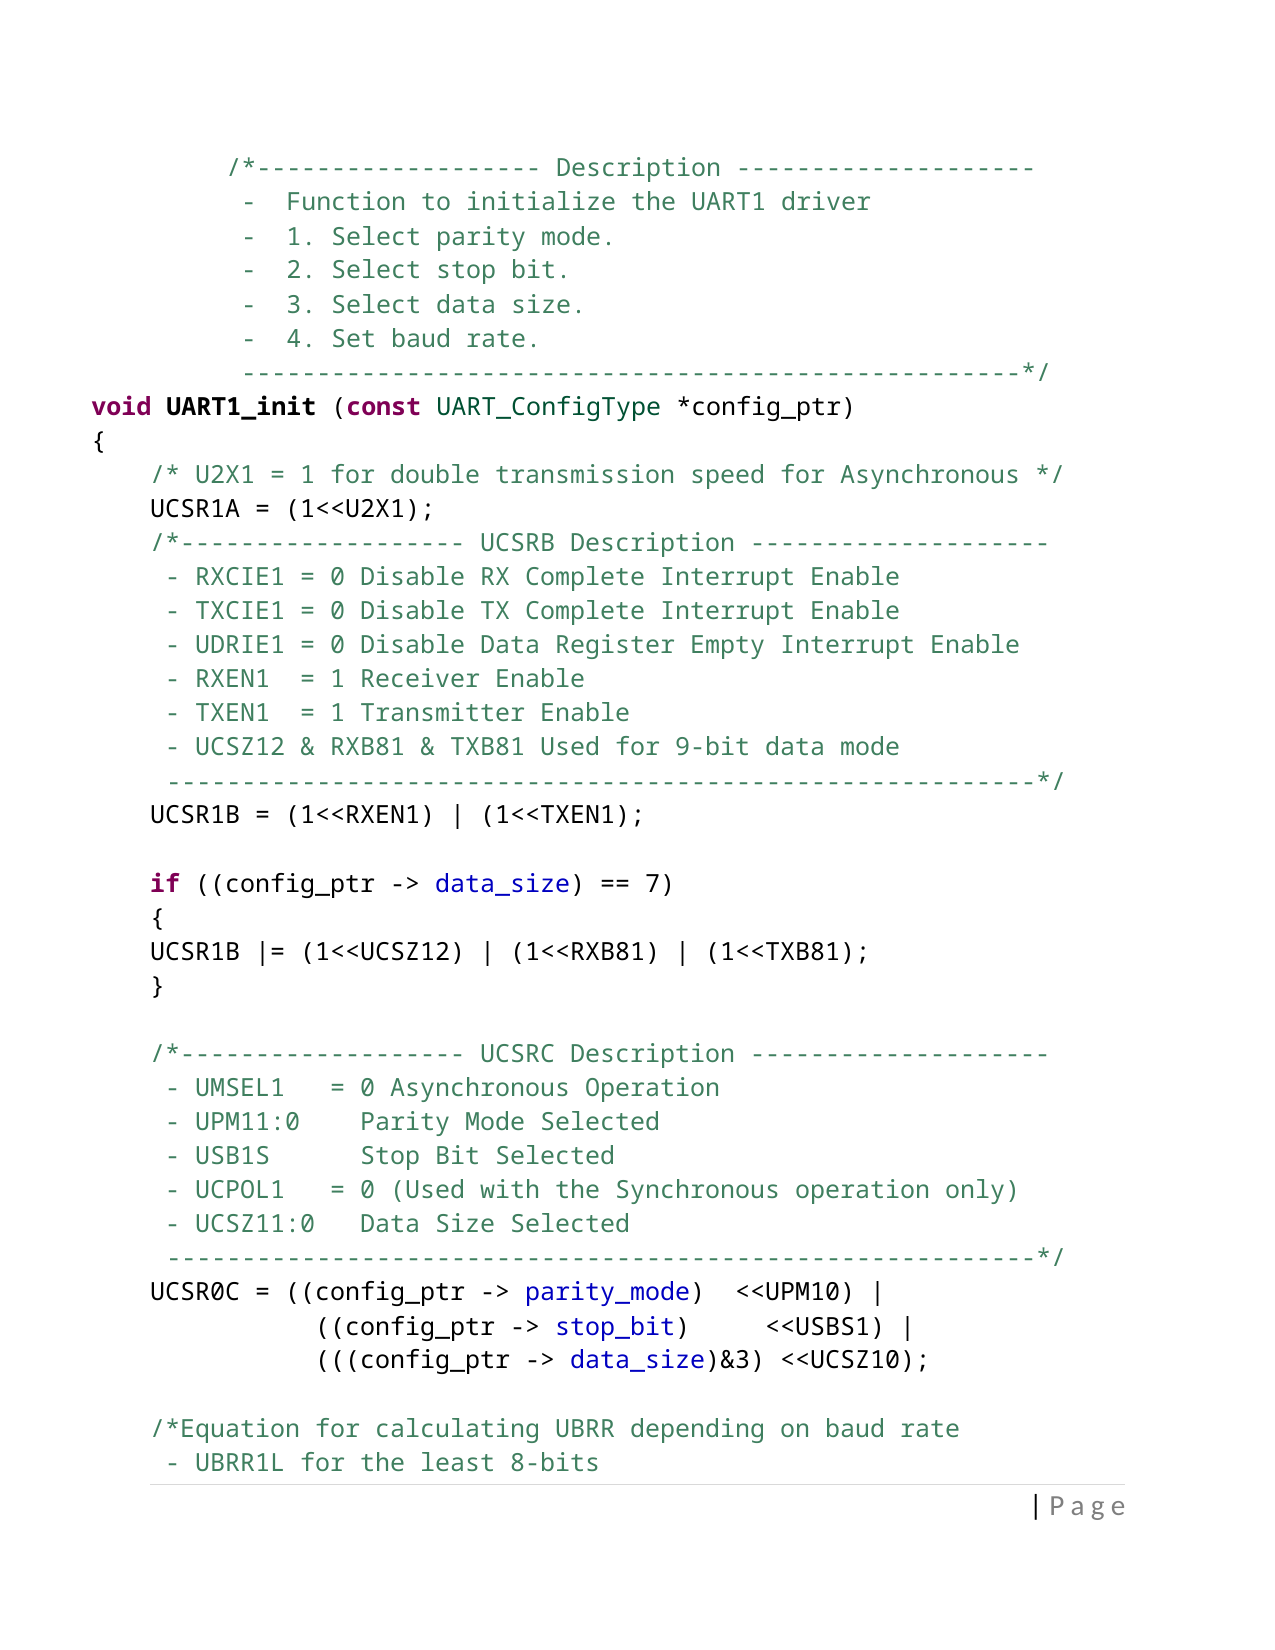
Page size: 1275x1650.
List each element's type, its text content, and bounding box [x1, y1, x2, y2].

text - UCPOL1 = 0 (Used with the Synchronous operation only) [91, 1172, 1184, 1206]
text /*------------------- UCSRB Description -------------------- [91, 525, 1184, 559]
text - TXCIE1 = 0 Disable TX Complete Interrupt Enable [91, 593, 1184, 627]
text /*------------------- Description -------------------- [91, 150, 1184, 184]
text - 1. Select parity mode. [91, 218, 1184, 252]
text - UDRIE1 = 0 Disable Data Register Empty Interrupt Enable [91, 627, 1184, 661]
text { [91, 899, 1184, 933]
text void UART1_init (const UART_ConfigType *config_ptr) [91, 388, 1184, 422]
text - 3. Select data size. [91, 286, 1184, 320]
text - 4. Set baud rate. [91, 320, 1184, 354]
text UCSR0C = ((config_ptr -> parity_mode) <<UPM10) | [91, 1274, 1184, 1308]
text ----------------------------------------------------------*/ [91, 1240, 1184, 1274]
text /*------------------- UCSRC Description -------------------- [91, 1036, 1184, 1070]
text ((config_ptr -> stop_bit) <<USBS1) | [91, 1308, 1184, 1342]
text - UCSZ11:0 Data Size Selected [91, 1206, 1184, 1240]
text - TXEN1 = 1 Transmitter Enable [91, 695, 1184, 729]
text - UBRR1L for the least 8-bits [91, 1444, 1184, 1478]
text /* U2X1 = 1 for double transmission speed for Asynchronous */ [91, 457, 1184, 491]
text - USB1S Stop Bit Selected [91, 1138, 1184, 1172]
text /*Equation for calculating UBRR depending on baud rate [91, 1410, 1184, 1444]
text ----------------------------------------------------------*/ [91, 763, 1184, 797]
text UCSR1A = (1<<U2X1); [91, 491, 1184, 525]
text - RXEN1 = 1 Receiver Enable [91, 661, 1184, 695]
text (((config_ptr -> data_size)&3) <<UCSZ10); [91, 1342, 1184, 1376]
text - UPM11:0 Parity Mode Selected [91, 1104, 1184, 1138]
text } [91, 967, 1184, 1002]
text - Function to initialize the UART1 driver [91, 184, 1184, 218]
text - 2. Select stop bit. [91, 252, 1184, 286]
text ----------------------------------------------------*/ [91, 354, 1184, 388]
text if ((config_ptr -> data_size) == 7) [91, 865, 1184, 899]
text UCSR1B = (1<<RXEN1) | (1<<TXEN1); [91, 797, 1184, 831]
text UCSR1B |= (1<<UCSZ12) | (1<<RXB81) | (1<<TXB81); [91, 933, 1184, 967]
text { [91, 422, 1184, 457]
text - UCSZ12 & RXB81 & TXB81 Used for 9-bit data mode [91, 729, 1184, 763]
text - UMSEL1 = 0 Asynchronous Operation [91, 1070, 1184, 1104]
text - RXCIE1 = 0 Disable RX Complete Interrupt Enable [91, 559, 1184, 593]
